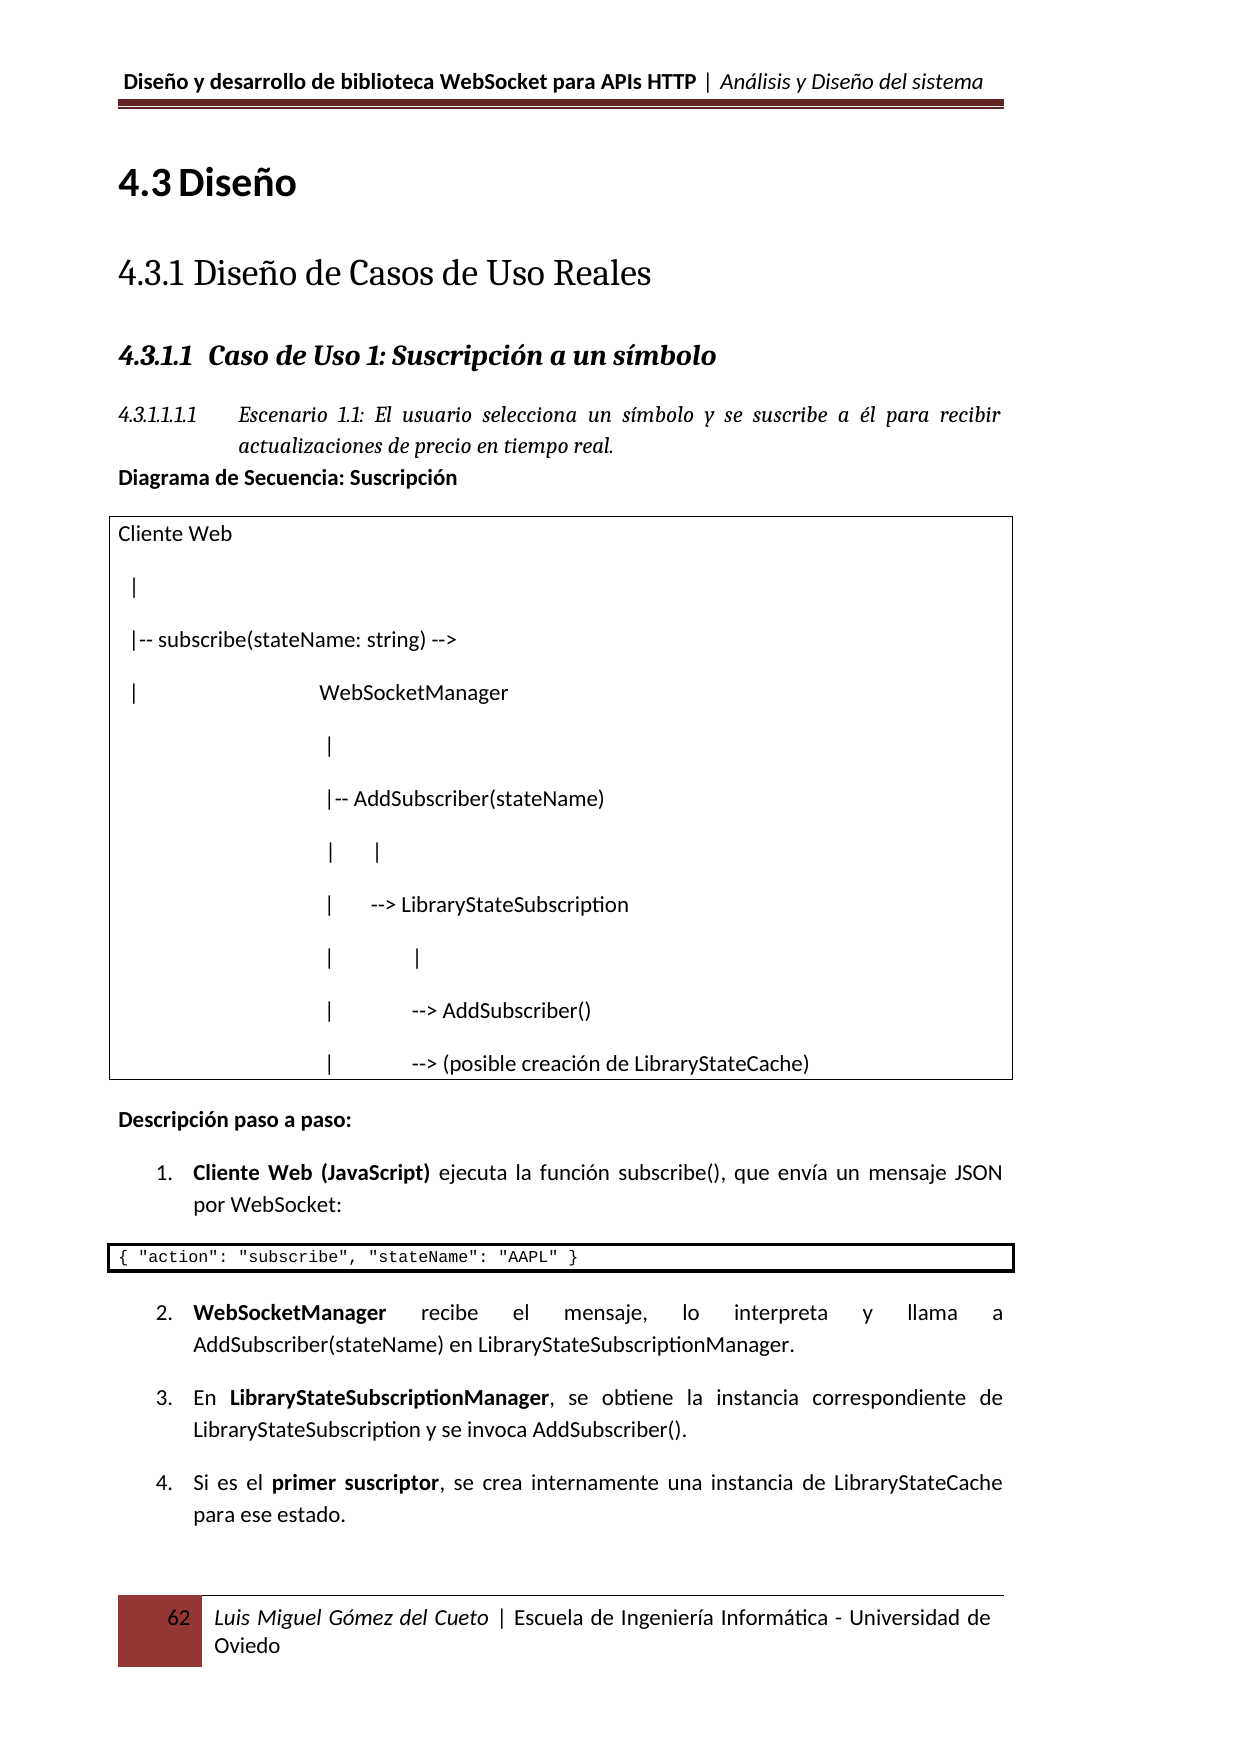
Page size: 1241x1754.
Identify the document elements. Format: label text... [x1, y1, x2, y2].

text | --> LibraryStateSubscription [110, 887, 1012, 918]
subtitle Diseño de Casos de Uso Reales [118, 252, 1004, 295]
list Si es el primer suscriptor, se crea internamente una instancia de LibraryStateCache para ese estado. [156, 1468, 1004, 1528]
text Cliente Web [110, 517, 1012, 547]
list Cliente Web (JavaScript) ejecuta la función subscribe(), que envía un mensaje JSON por WebSocket: [156, 1158, 1004, 1218]
subtitle Caso de Uso 1: Suscripción a un símbolo [118, 339, 1004, 372]
subtitle Diseño [118, 156, 1004, 206]
text |-- subscribe(stateName: string) --> [110, 622, 1012, 653]
text | WebSocketManager [110, 675, 1012, 706]
text | [110, 569, 1012, 600]
subtitle Escenario 1.1: El usuario selecciona un símbolo y se suscribe a él para recibir actualizaciones de precio en tiempo real. [118, 402, 1004, 459]
list WebSocketManager recibe el mensaje, lo interpreta y llama a AddSubscriber(stateName) en LibraryStateSubscriptionManager. [156, 1298, 1004, 1358]
text | | [110, 940, 1012, 971]
text | --> AddSubscriber() [110, 993, 1012, 1024]
text | | [110, 834, 1012, 865]
text |-- AddSubscriber(stateName) [110, 781, 1012, 812]
text { "action": "subscribe", "stateName": "AAPL" } [110, 1246, 1012, 1269]
text Descripción paso a paso: [118, 1105, 1004, 1133]
text | --> (posible creación de LibraryStateCache) [110, 1046, 1012, 1079]
text Diagrama de Secuencia: Suscripción [118, 463, 1004, 491]
list En LibraryStateSubscriptionManager, se obtiene la instancia correspondiente de LibraryStateSubscription y se invoca AddSubscriber(). [156, 1383, 1004, 1443]
text | [110, 728, 1012, 759]
